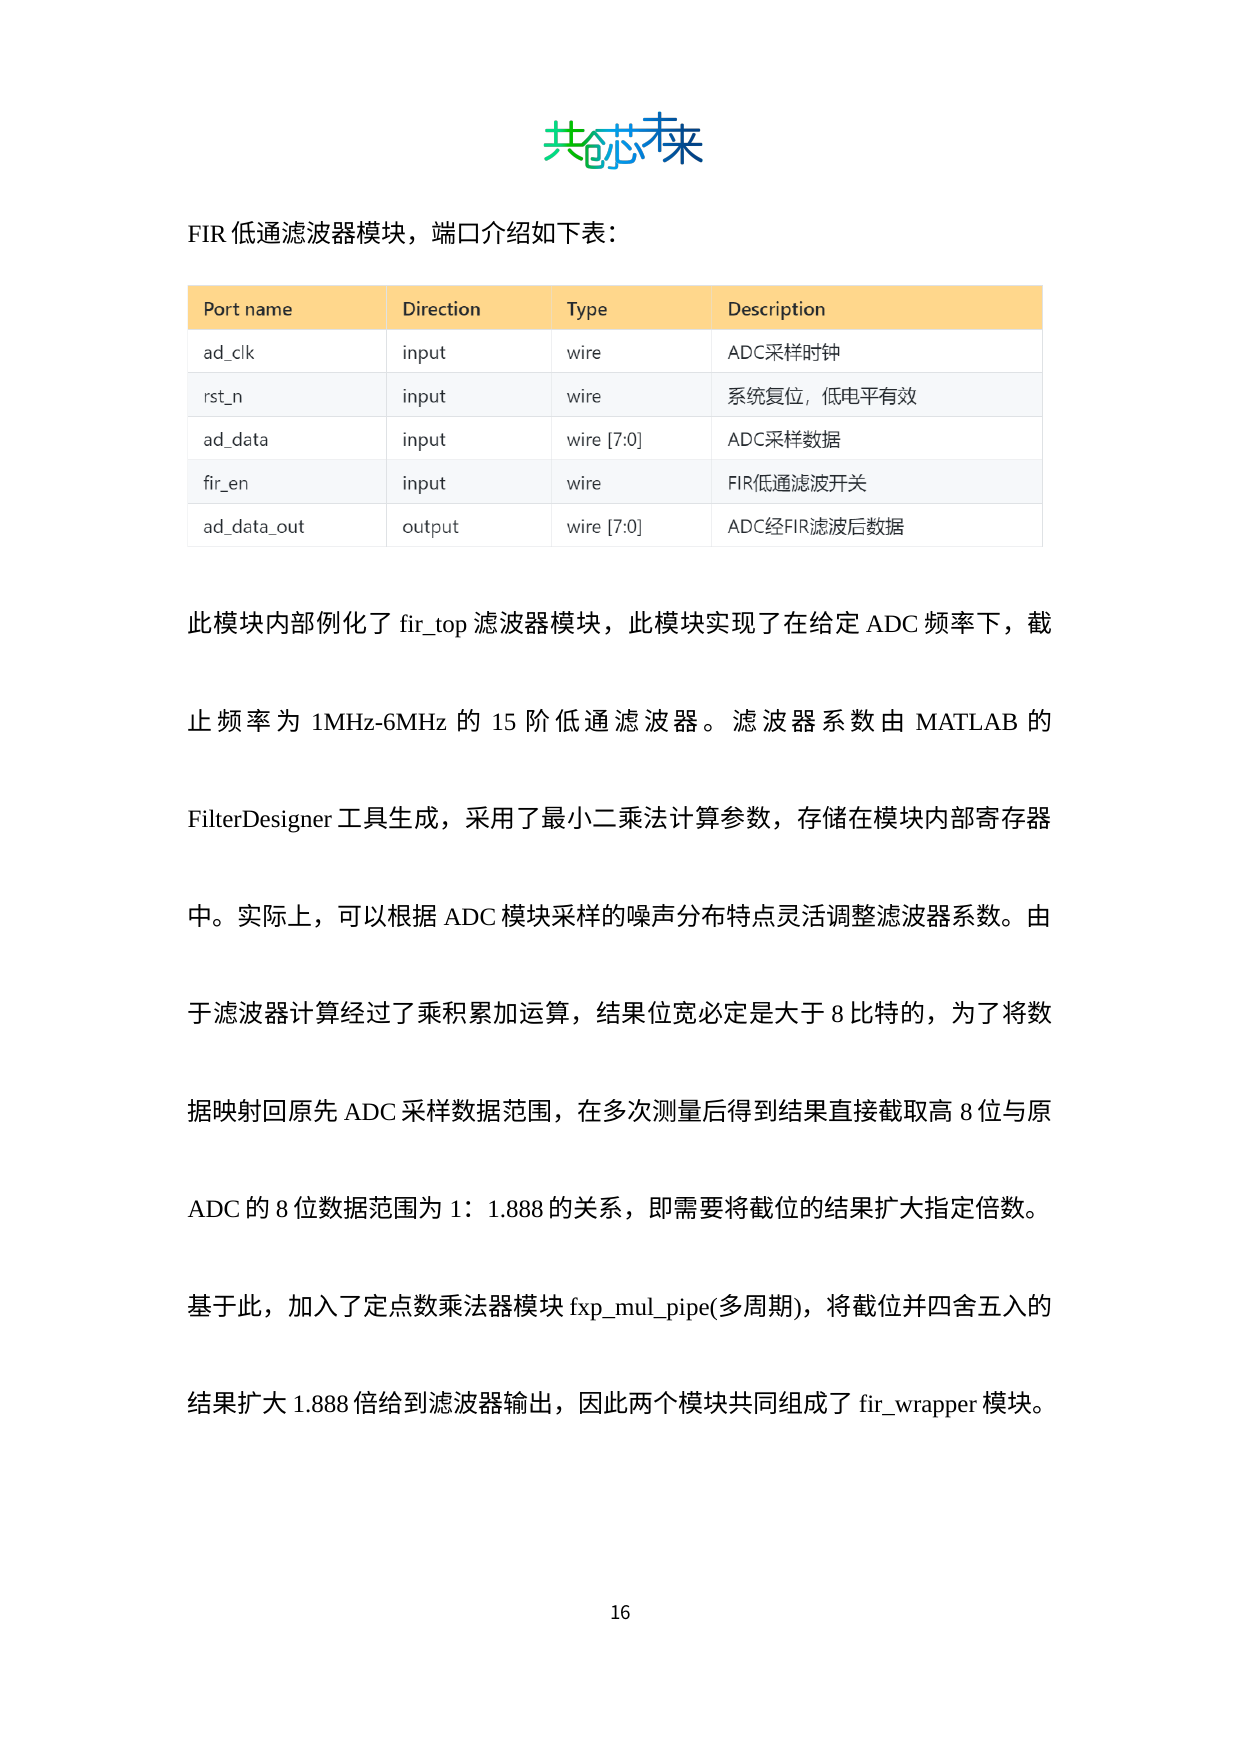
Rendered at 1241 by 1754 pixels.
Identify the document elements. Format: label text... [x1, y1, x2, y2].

text FIR低通滤波器模块，端口介绍如下表： [187, 199, 1053, 264]
text 此模块内部例化了fir_top滤波器模块，此模块实现了在给定ADC频率下，截止频率为1MHz-6MHz的15阶低通滤波器。滤波器系数由MATLAB的FilterDesigner工具生成，采用了最小二乘法计算参数，存储在模块内部寄存器中。实际上，可以根据ADC模块采样的噪声分布特点灵活调整滤波器系数。由于滤波器计算经过了乘积累加运算，结果位宽必定是大于8比特的，为了将数据映射回原先ADC采样数据范围，在多次测量后得到结果直接截取高8位与原ADC的8位数据范围为1：1.888的关系，即需要将截位的结果扩大指定倍数。基于此，加入了定点数乘法器模块fxp_mul_pipe(多周期)，将截位并四舍五入的结果扩大1.888倍给到滤波器输出，因此两个模块共同组成了fir_wrapper模块。 [187, 589, 1053, 1434]
picture [510, 88, 730, 198]
picture [187, 282, 1053, 550]
